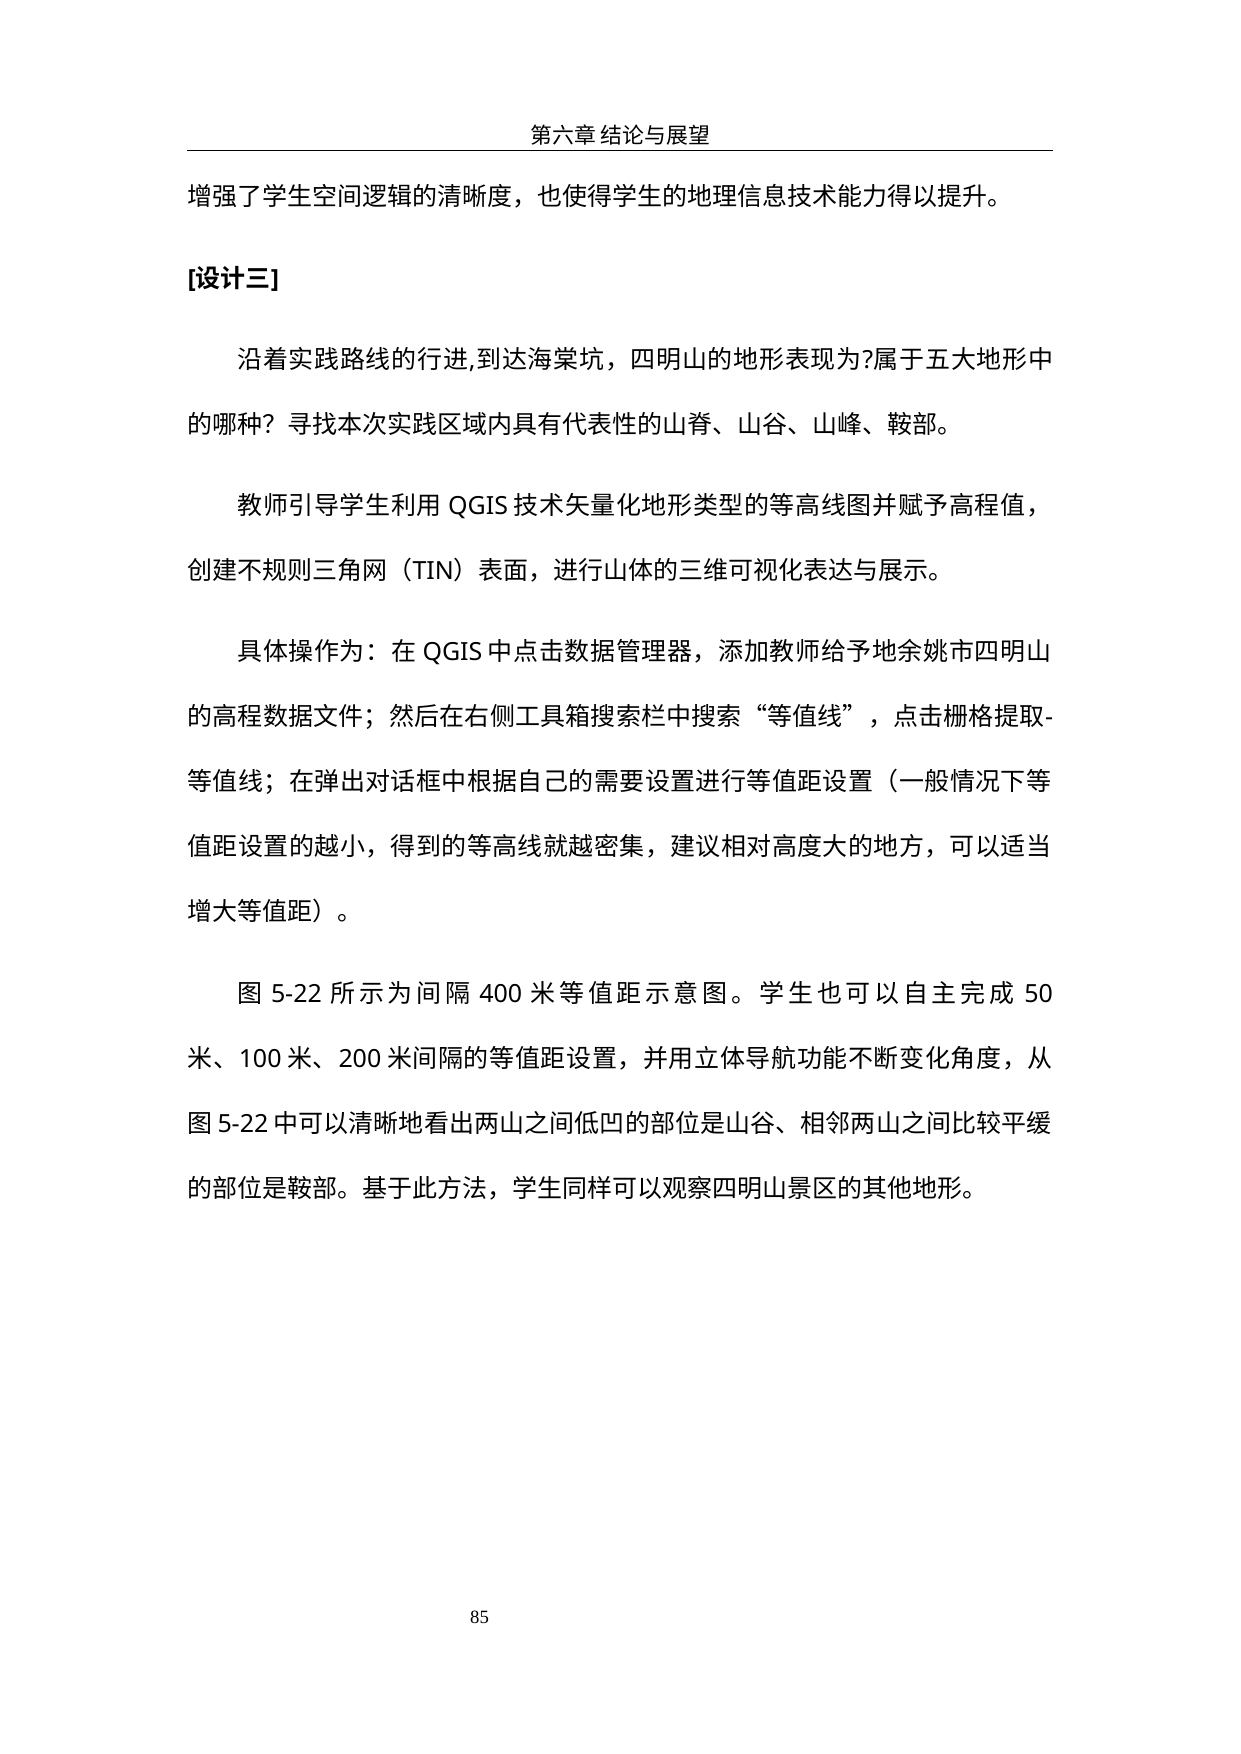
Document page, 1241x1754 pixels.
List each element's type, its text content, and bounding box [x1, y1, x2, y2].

list 图5-22所示为间隔400米等值距示意图。学生也可以自主完成50米、100米、200米间隔的等值距设置，并用立体导航功能不断变化角度，从图5-22中可以清晰地看出两山之间低凹的部位是山谷、相邻两山之间比较平缓的部位是鞍部。基于此方法，学生同样可以观察四明山景区的其他地形。 [187, 959, 1053, 1219]
list 教师引导学生利用QGIS技术矢量化地形类型的等高线图并赋予高程值，创建不规则三角网（TIN）表面，进行山体的三维可视化表达与展示。 [187, 471, 1053, 601]
list [设计三] [187, 244, 1053, 309]
list 具体操作为：在QGIS中点击数据管理器，添加教师给予地余姚市四明山的高程数据文件；然后在右侧工具箱搜索栏中搜索“等值线”，点击栅格提取-等值线；在弹出对话框中根据自己的需要设置进行等值距设置（一般情况下等值距设置的越小，得到的等高线就越密集，建议相对高度大的地方，可以适当增大等值距）。 [187, 617, 1053, 942]
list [187, 162, 1053, 227]
list 沿着实践路线的行进,到达海棠坑，四明山的地形表现为?属于五大地形中的哪种？寻找本次实践区域内具有代表性的山脊、山谷、山峰、鞍部。 [187, 325, 1053, 455]
